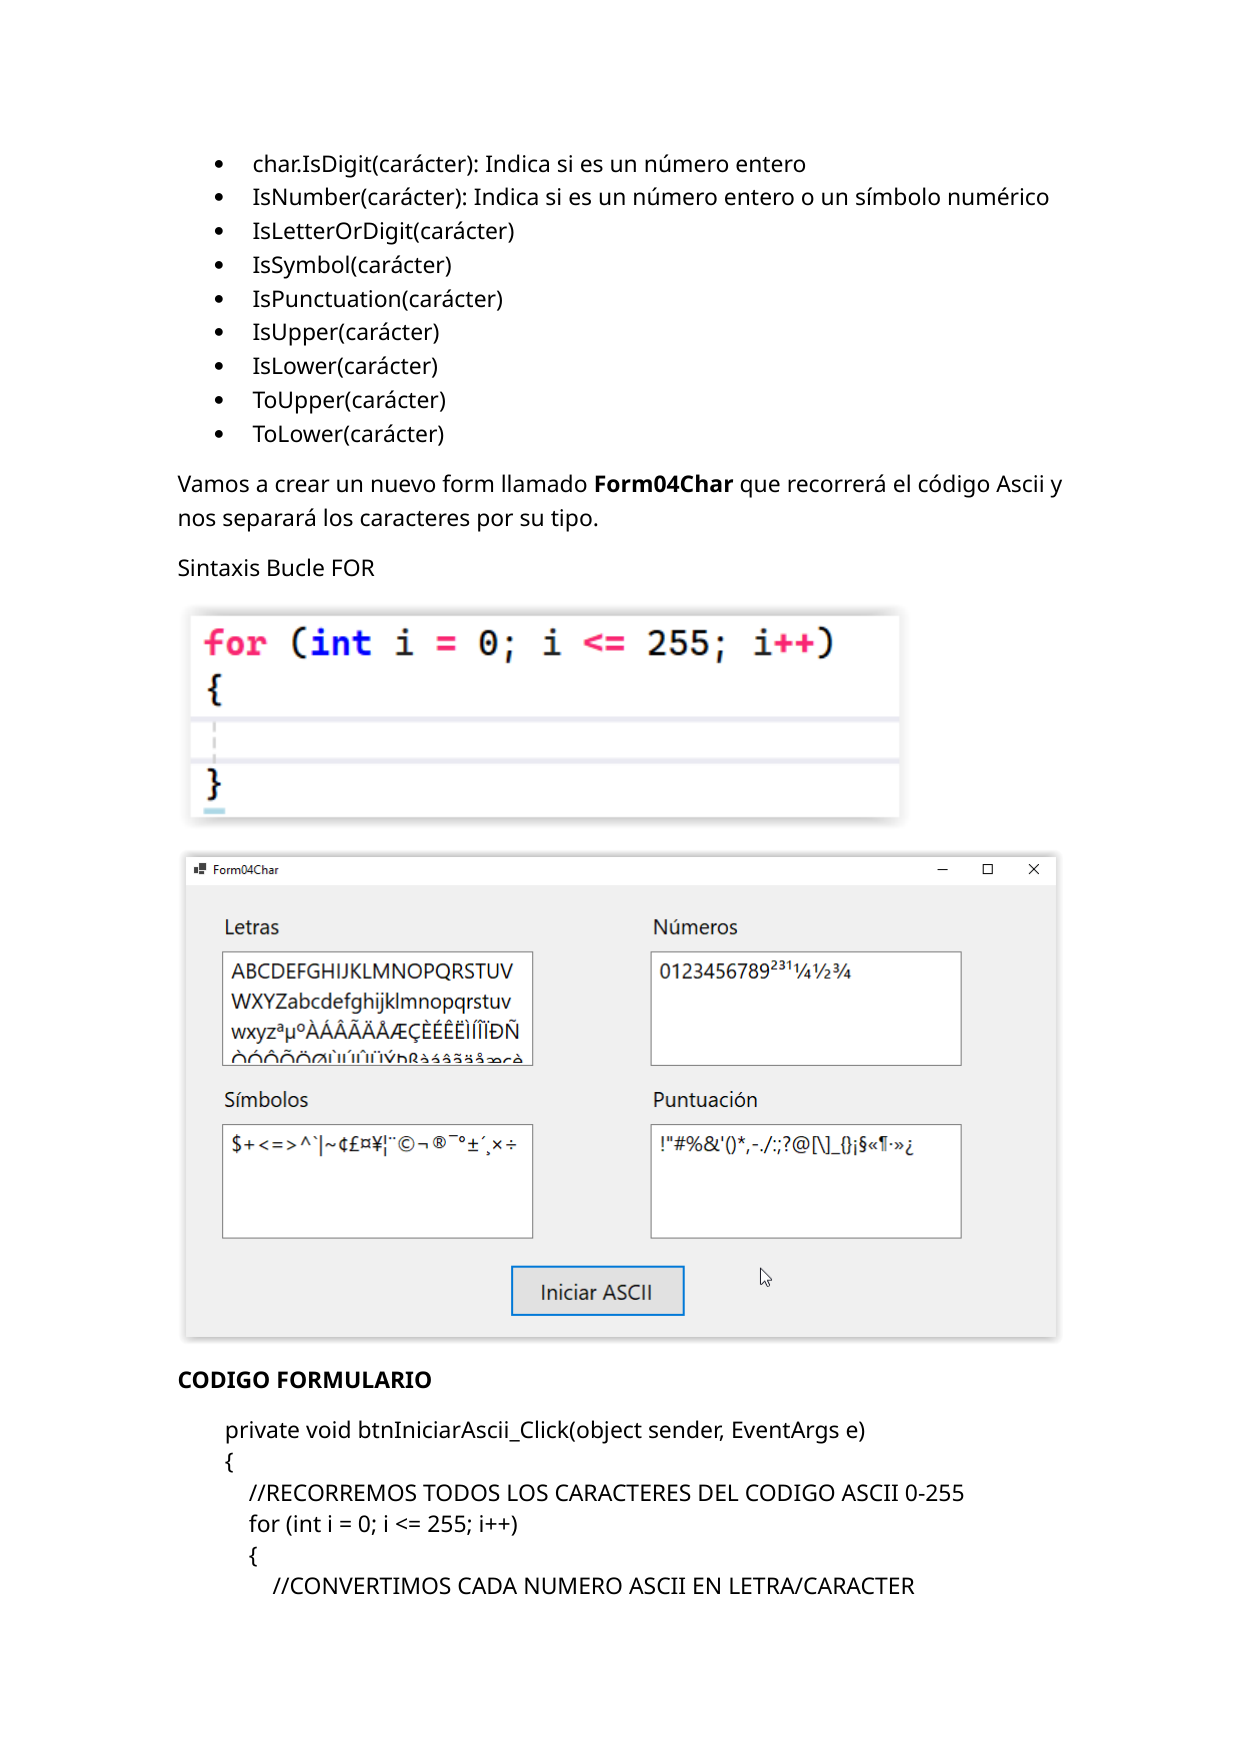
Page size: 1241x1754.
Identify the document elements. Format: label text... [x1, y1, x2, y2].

list IsNumber(carácter): Indica si es un número entero o un símbolo numérico [215, 181, 1063, 213]
text CODIGO FORMULARIO [177, 1363, 1063, 1395]
picture [177, 848, 1063, 1345]
text Sintaxis Bucle FOR [177, 552, 1063, 583]
text //CONVERTIMOS CADA NUMERO ASCII EN LETRA/CARACTER [177, 1570, 1063, 1601]
list char.IsDigit(carácter): Indica si es un número entero [215, 148, 1063, 179]
text Vamos a crear un nuevo form llamado Form04Char que recorrerá el código Ascii y nos separará los caracteres por su tipo. [177, 468, 1063, 533]
text for (int i = 0; i <= 255; i++) [177, 1508, 1063, 1539]
text //RECORREMOS TODOS LOS CARACTERES DEL CODIGO ASCII 0-255 [177, 1476, 1063, 1508]
text { [177, 1539, 1063, 1570]
list ToLower(carácter) [215, 418, 1063, 449]
text private void btnIniciarAscii_Click(object sender, EventArgs e) [177, 1414, 1063, 1445]
list IsUpper(carácter) [215, 316, 1063, 348]
text { [177, 1445, 1063, 1476]
list IsLetterOrDigit(carácter) [215, 215, 1063, 246]
list ToUpper(carácter) [215, 384, 1063, 415]
list IsSymbol(carácter) [215, 249, 1063, 280]
list IsLower(carácter) [215, 350, 1063, 381]
picture [177, 602, 912, 830]
list IsPunctuation(carácter) [215, 283, 1063, 314]
